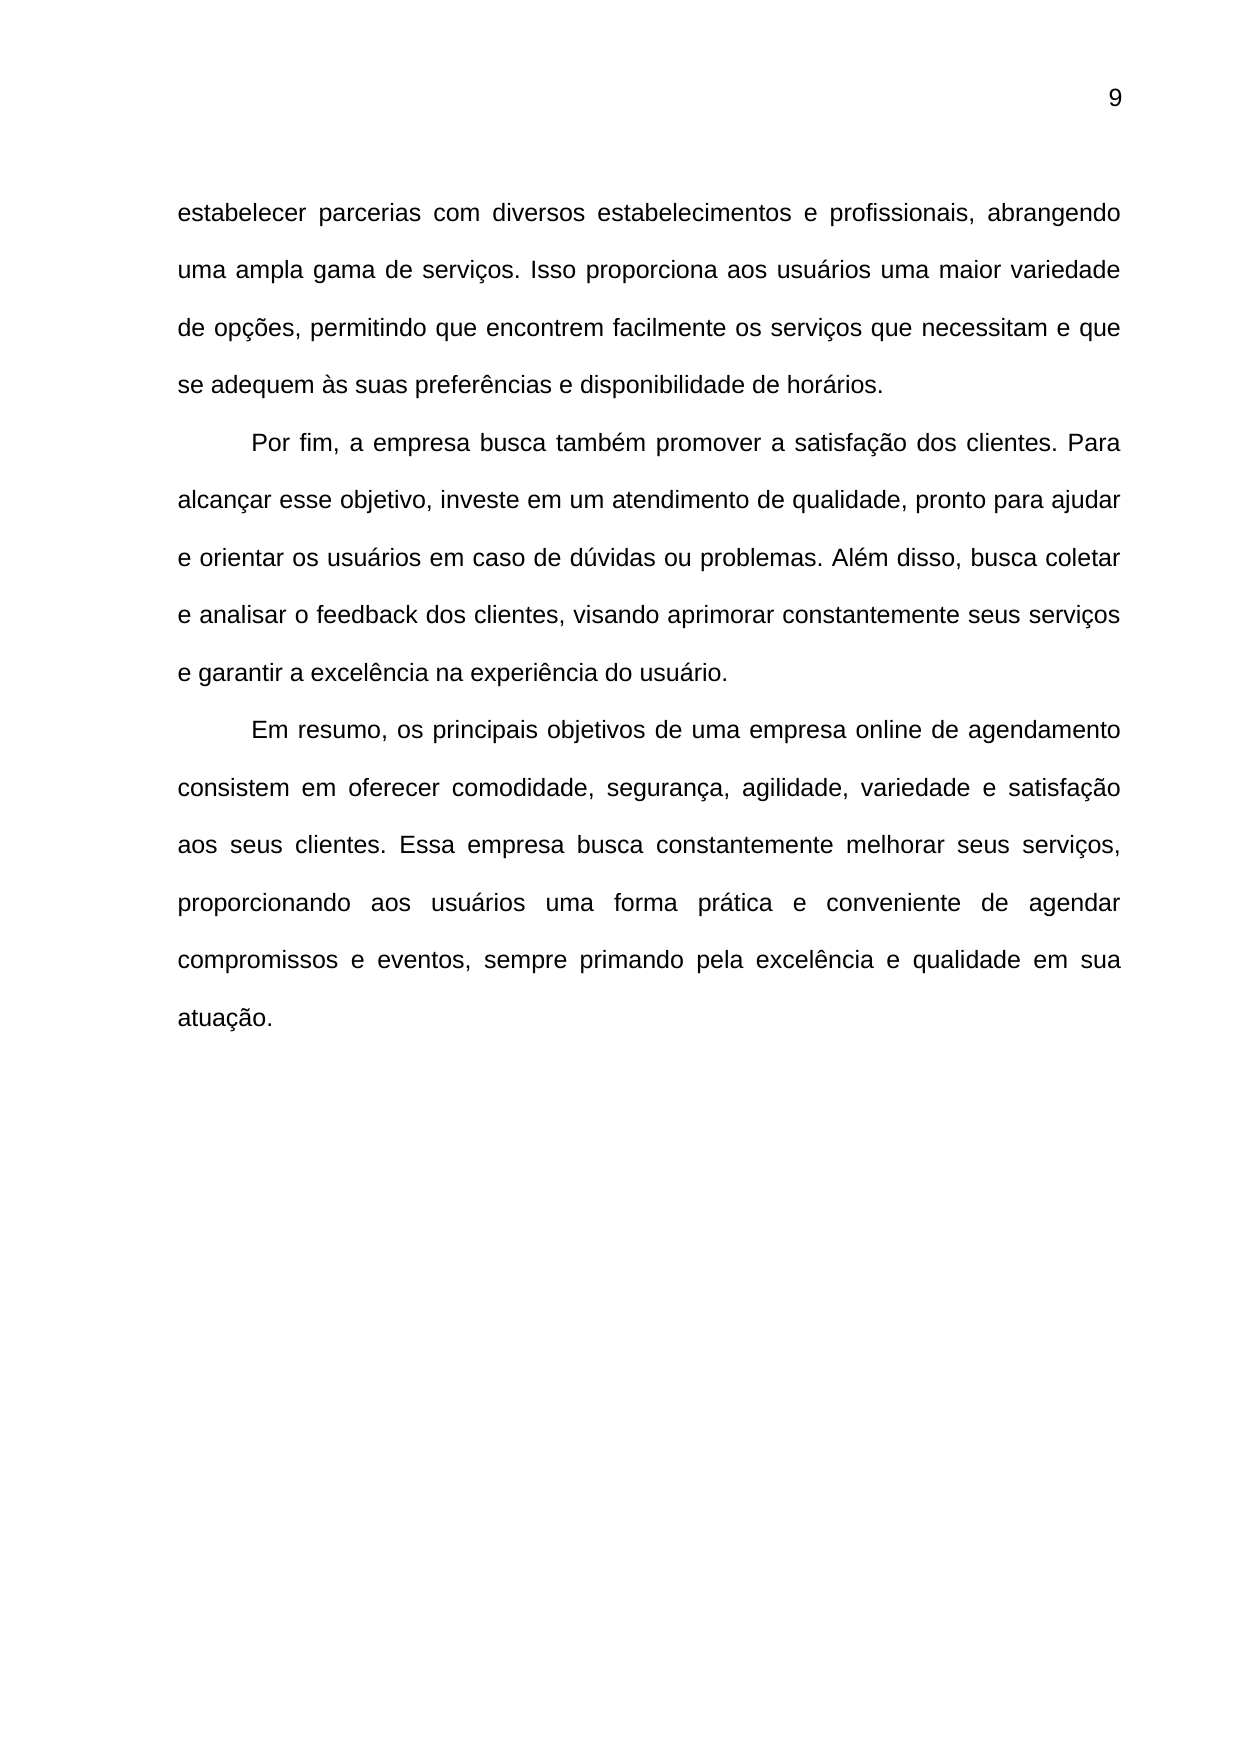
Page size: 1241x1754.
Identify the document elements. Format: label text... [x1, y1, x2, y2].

text Em resumo, os principais objetivos de uma empresa online de agendamento consistem em oferecer comodidade, segurança, agilidade, variedade e satisfação aos seus clientes. Essa empresa busca constantemente melhorar seus serviços, proporcionando aos usuários uma forma prática e conveniente de agendar compromissos e eventos, sempre primando pela excelência e qualidade em sua atuação. [177, 715, 1122, 1031]
text Por fim, a empresa busca também promover a satisfação dos clientes. Para alcançar esse objetivo, investe em um atendimento de qualidade, pronto para ajudar e orientar os usuários em caso de dúvidas ou problemas. Além disso, busca coletar e analisar o feedback dos clientes, visando aprimorar constantemente seus serviços e garantir a excelência na experiência do usuário. [177, 428, 1122, 686]
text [177, 198, 1122, 399]
